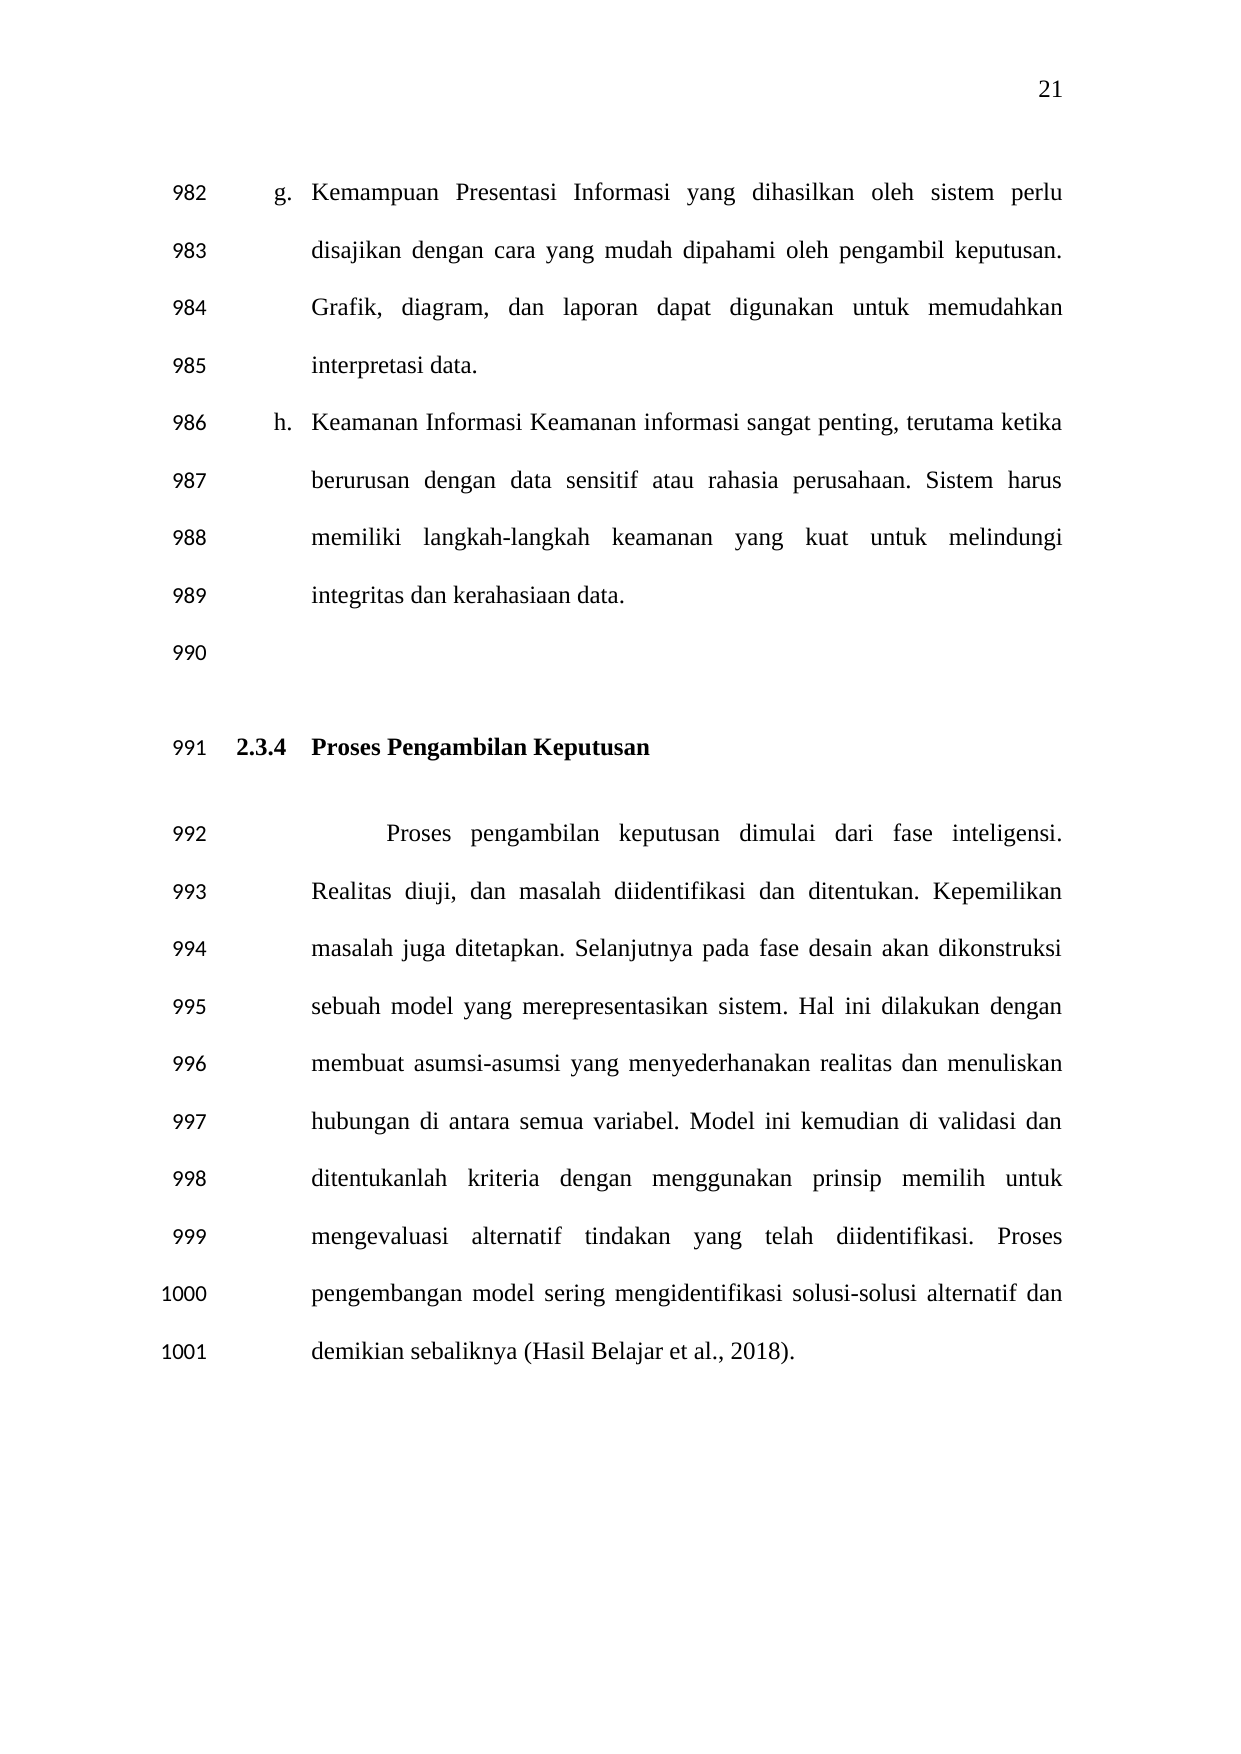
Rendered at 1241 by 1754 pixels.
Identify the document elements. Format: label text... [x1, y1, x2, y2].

list Kemampuan Presentasi Informasi yang dihasilkan oleh sistem perlu disajikan dengan cara yang mudah dipahami oleh pengambil keputusan. Grafik, diagram, dan laporan dapat digunakan untuk memudahkan interpretasi data. [274, 177, 1063, 378]
list Keamanan Informasi Keamanan informasi sangat penting, terutama ketika berurusan dengan data sensitif atau rahasia perusahaan. Sistem harus memiliki langkah-langkah keamanan yang kuat untuk melindungi integritas dan kerahasiaan data. [274, 407, 1063, 608]
subtitle Proses Pengambilan Keputusan [236, 732, 1063, 761]
text Proses pengambilan keputusan dimulai dari fase inteligensi. Realitas diuji, dan masalah diidentifikasi dan ditentukan. Kepemilikan masalah juga ditetapkan. Selanjutnya pada fase desain akan dikonstruksi sebuah model yang merepresentasikan sistem. Hal ini dilakukan dengan membuat asumsi-asumsi yang menyederhanakan realitas dan menuliskan hubungan di antara semua variabel. Model ini kemudian di validasi dan ditentukanlah kriteria dengan menggunakan prinsip memilih untuk mengevaluasi alternatif tindakan yang telah diidentifikasi. Proses pengembangan model sering mengidentifikasi solusi-solusi alternatif dan demikian sebaliknya . [311, 818, 1063, 1365]
